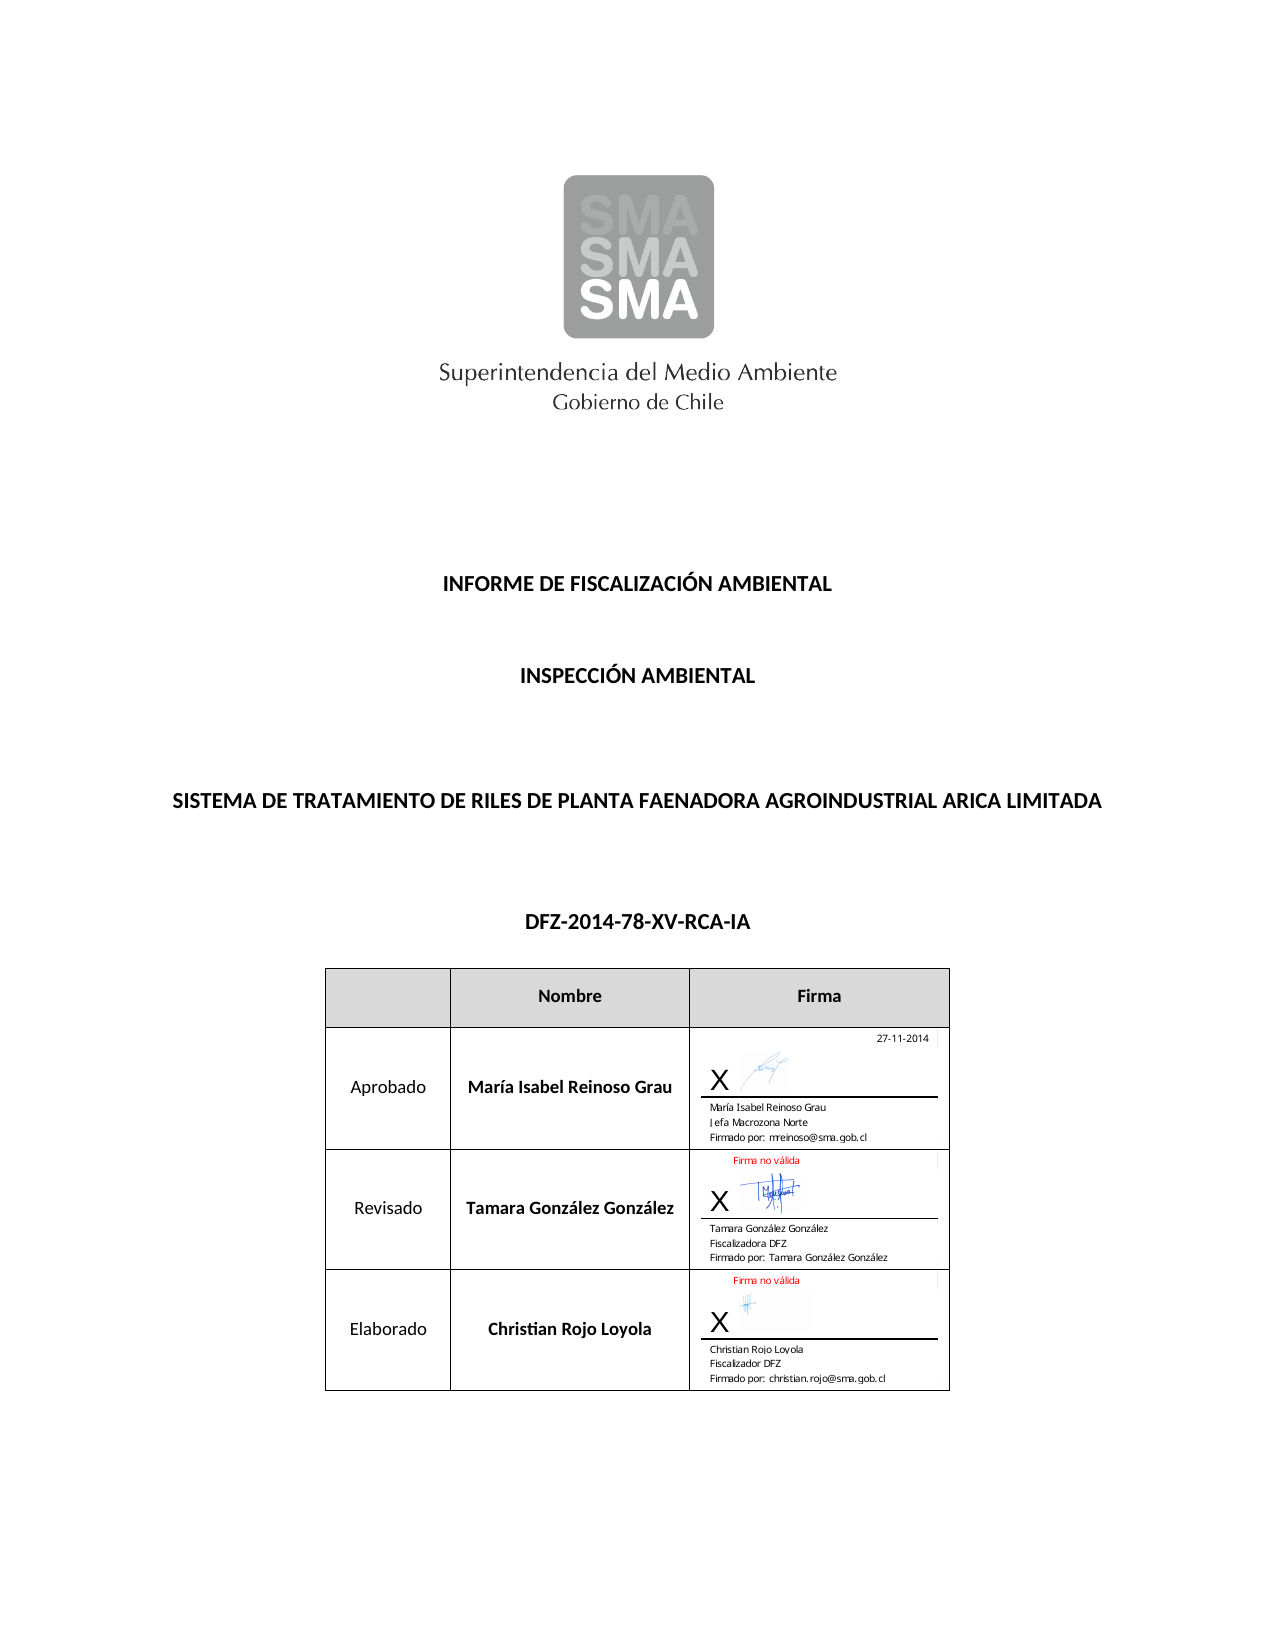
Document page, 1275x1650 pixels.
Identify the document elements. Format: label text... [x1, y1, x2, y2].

table_header Nombre [451, 969, 689, 1027]
text INFORME DE FISCALIZACIÓN AMBIENTAL [118, 569, 1157, 597]
table_cell Revisado [326, 1150, 450, 1269]
table_cell Elaborado [326, 1270, 450, 1390]
text SISTEMA DE TRATAMIENTO DE RILES DE PLANTA FAENADORA AGROINDUSTRIAL ARICA LIMITADA [118, 786, 1157, 814]
table_cell María Isabel Reinoso Grau [451, 1028, 689, 1149]
table_cell Christian Rojo Loyola [451, 1270, 689, 1390]
table_cell Tamara González González [451, 1150, 689, 1269]
text DFZ-2014-78-XV-RCA-IA [118, 907, 1157, 935]
table_cell [690, 1028, 949, 1149]
table_cell [690, 1150, 949, 1269]
text INSPECCIÓN AMBIENTAL [118, 661, 1157, 689]
picture [309, 50, 966, 558]
table_header [326, 969, 450, 1027]
table_cell [690, 1270, 949, 1390]
table_cell Aprobado [326, 1028, 450, 1149]
table_header Firma [690, 969, 949, 1027]
